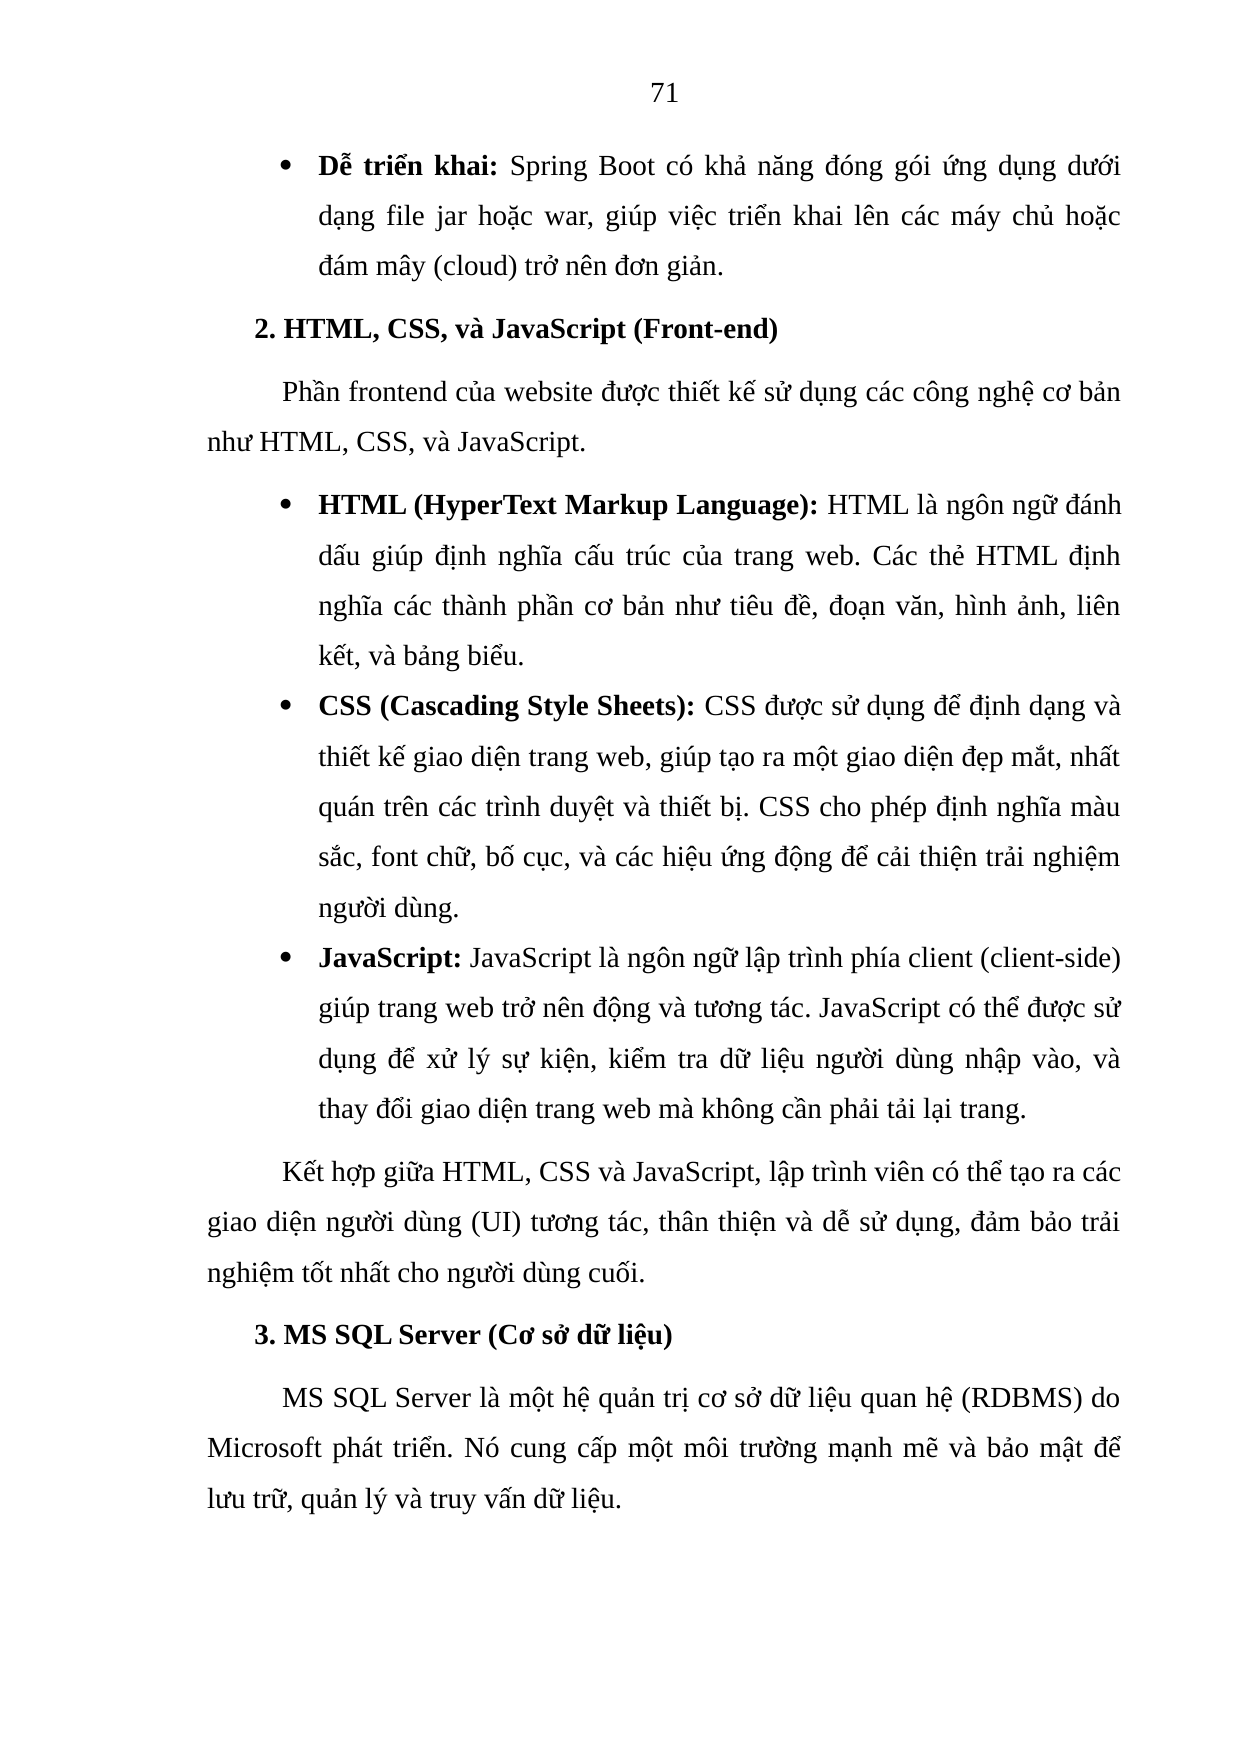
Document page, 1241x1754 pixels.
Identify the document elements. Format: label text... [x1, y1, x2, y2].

text MS SQL Server là một hệ quản trị cơ sở dữ liệu quan hệ (RDBMS) do Microsoft phát triển. Nó cung cấp một môi trường mạnh mẽ và bảo mật để lưu trữ, quản lý và truy vấn dữ liệu. [207, 1380, 1122, 1514]
text Kết hợp giữa HTML, CSS và JavaScript, lập trình viên có thể tạo ra các giao diện người dùng (UI) tương tác, thân thiện và dễ sử dụng, đảm bảo trải nghiệm tốt nhất cho người dùng cuối. [207, 1154, 1122, 1288]
text Phần frontend của website được thiết kế sử dụng các công nghệ cơ bản như HTML, CSS, và JavaScript. [207, 374, 1122, 458]
text 3. MS SQL Server (Cơ sở dữ liệu) [207, 1317, 1122, 1351]
text 2. HTML, CSS, và JavaScript (Front-end) [207, 311, 1122, 345]
list CSS (Cascading Style Sheets): CSS được sử dụng để định dạng và thiết kế giao diện trang web, giúp tạo ra một giao diện đẹp mắt, nhất quán trên các trình duyệt và thiết bị. CSS cho phép định nghĩa màu sắc, font chữ, bố cục, và các hiệu ứng động để cải thiện trải nghiệm người dùng. [281, 688, 1122, 923]
list HTML (HyperText Markup Language): HTML là ngôn ngữ đánh dấu giúp định nghĩa cấu trúc của trang web. Các thẻ HTML định nghĩa các thành phần cơ bản như tiêu đề, đoạn văn, hình ảnh, liên kết, và bảng biểu. [281, 487, 1122, 672]
list Dễ triển khai: Spring Boot có khả năng đóng gói ứng dụng dưới dạng file jar hoặc war, giúp việc triển khai lên các máy chủ hoặc đám mây (cloud) trở nên đơn giản. [281, 148, 1122, 282]
list JavaScript: JavaScript là ngôn ngữ lập trình phía client (client-side) giúp trang web trở nên động và tương tác. JavaScript có thể được sử dụng để xử lý sự kiện, kiểm tra dữ liệu người dùng nhập vào, và thay đổi giao diện trang web mà không cần phải tải lại trang. [281, 940, 1122, 1125]
